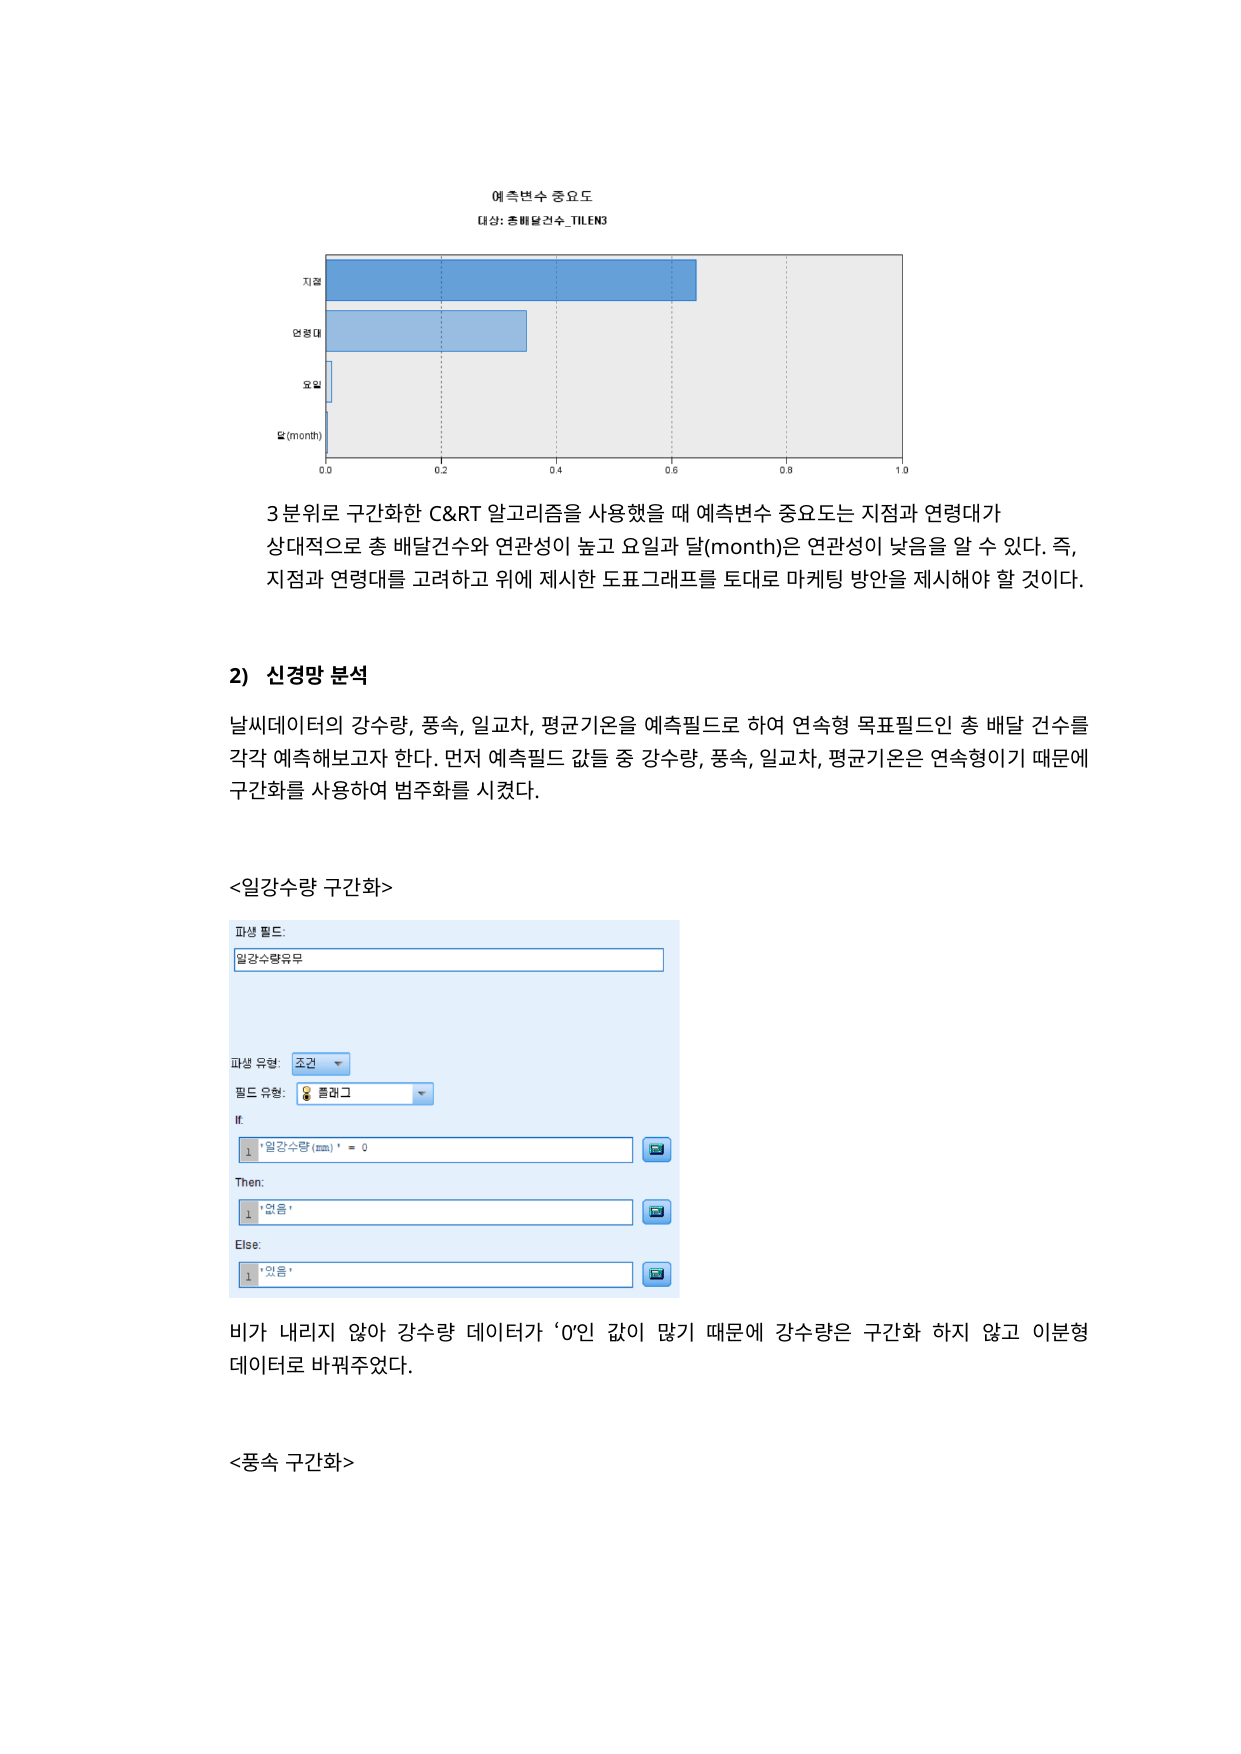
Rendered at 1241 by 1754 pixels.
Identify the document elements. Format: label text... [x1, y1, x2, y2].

text 날씨데이터의 강수량, 풍속, 일교차, 평균기온을 예측필드로 하여 연속형 목표필드인 총 배달 건수를 각각 예측해보고자 한다. 먼저 예측필드 값들 중 강수량, 풍속, 일교차, 평균기온은 연속형이기 때문에 구간화를 사용하여 범주화를 시켰다. [229, 709, 1090, 805]
list 3분위로 구간화한 C&RT 알고리즘을 사용했을 때 예측변수 중요도는 지점과 연령대가 상대적으로 총 배달건수와 연관성이 높고 요일과 달(month)은 연관성이 낮음을 알 수 있다. 즉, 지점과 연령대를 고려하고 위에 제시한 도표그래프를 토대로 마케팅 방안을 제시해야 할 것이다. [267, 498, 1090, 593]
picture [266, 177, 918, 479]
list 신경망 분석 [229, 660, 1090, 690]
text <일강수량 구간화> [229, 871, 1090, 902]
picture [229, 920, 680, 1298]
text <풍속 구간화> [229, 1446, 1090, 1476]
text 비가 내리지 않아 강수량 데이터가 ‘0’인 값이 많기 때문에 강수량은 구간화 하지 않고 이분형 데이터로 바꿔주었다. [229, 1316, 1090, 1379]
